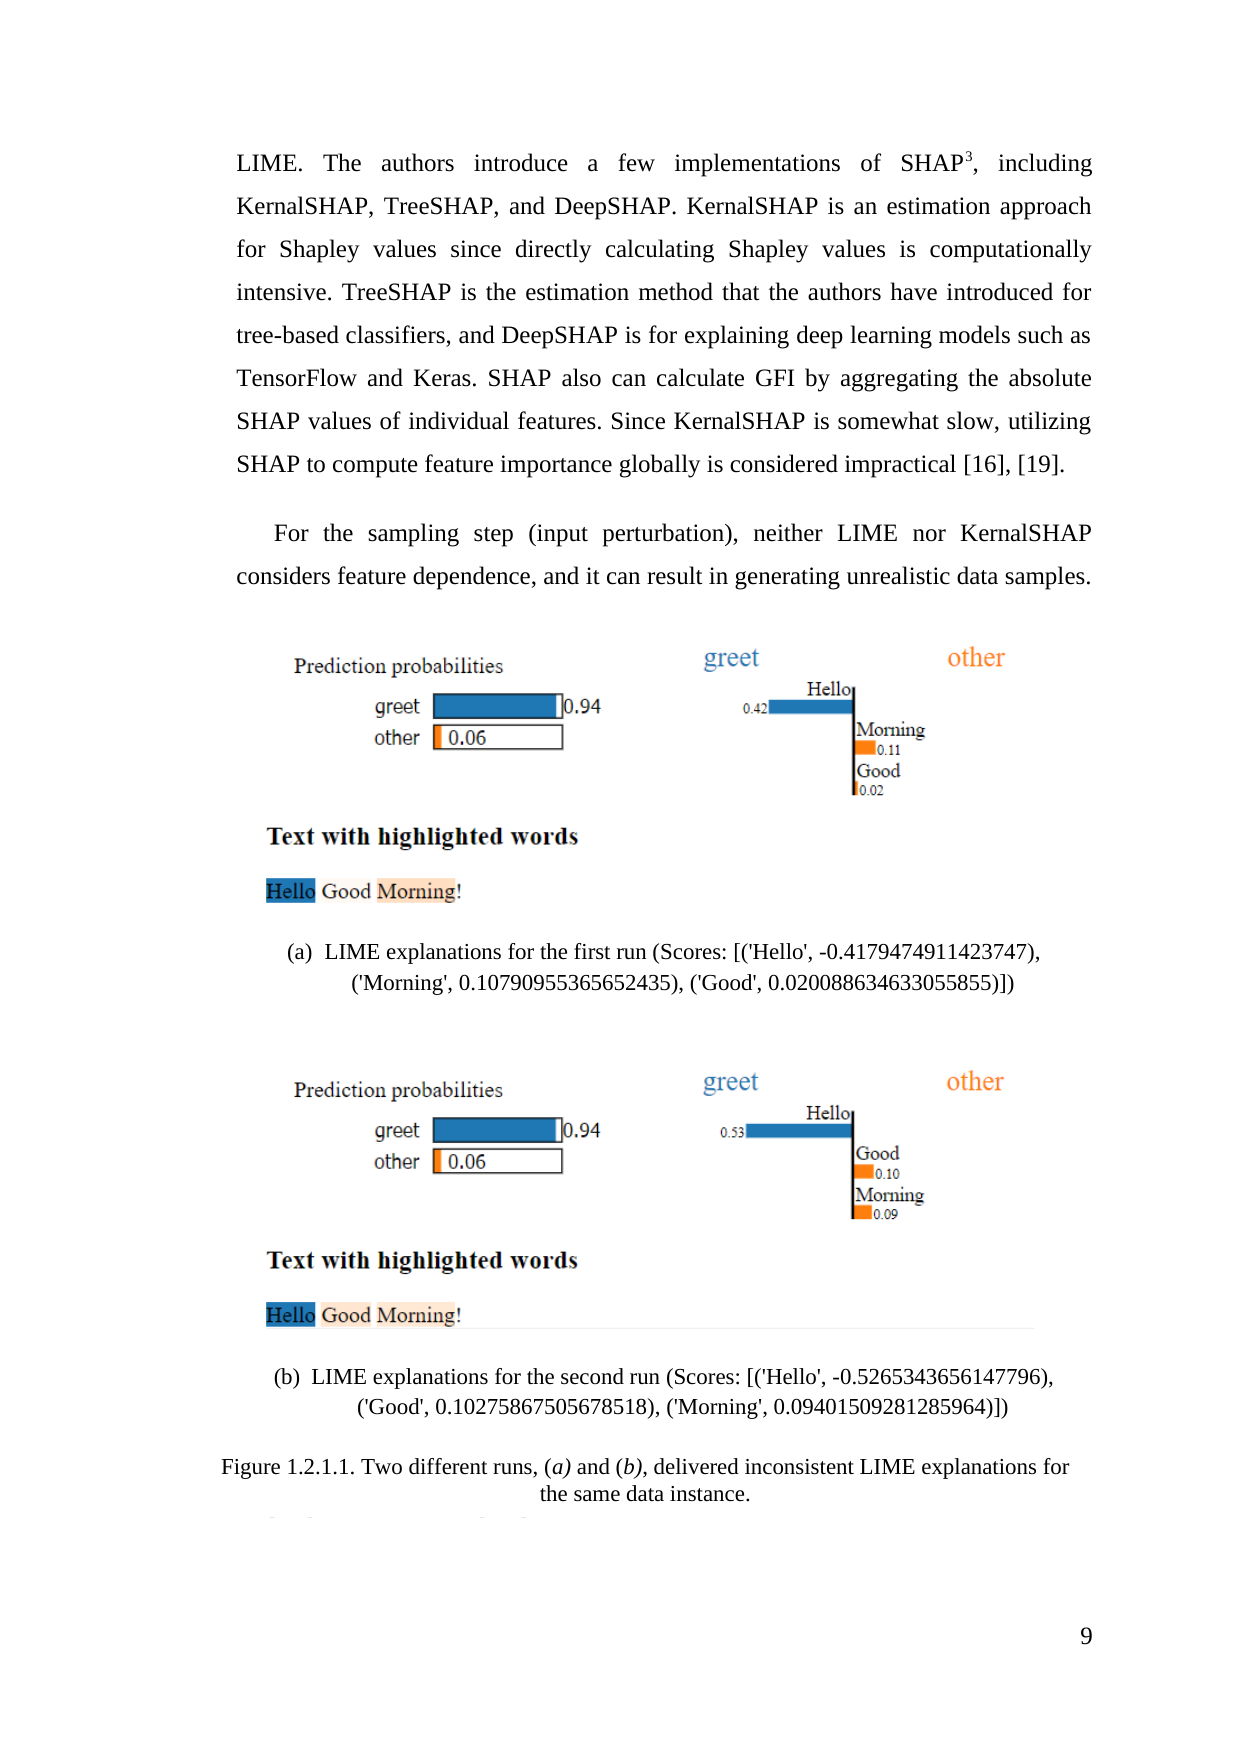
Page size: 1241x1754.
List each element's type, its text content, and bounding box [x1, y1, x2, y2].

picture [255, 635, 1035, 904]
picture [255, 1059, 1035, 1329]
list For the sampling step (input perturbation), neither LIME nor KernalSHAP considers feature dependence, and it can result in generating unrealistic data samples. However, TreeSHAP is an exception [20]. Another issue with LIME and SHAP explainable AI techniques is that they are both vulnerable to adversarial attacks since they rely on input perturbations. i.e., Both LIME and SHAP explanations are consciously manipulatable by an interested third party by moderating the data instance perturbation process. Therefore, model explanations delivered by LIME and SHAP can arguably be less reliable [19], [31]. [236, 518, 1092, 589]
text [236, 148, 1092, 478]
